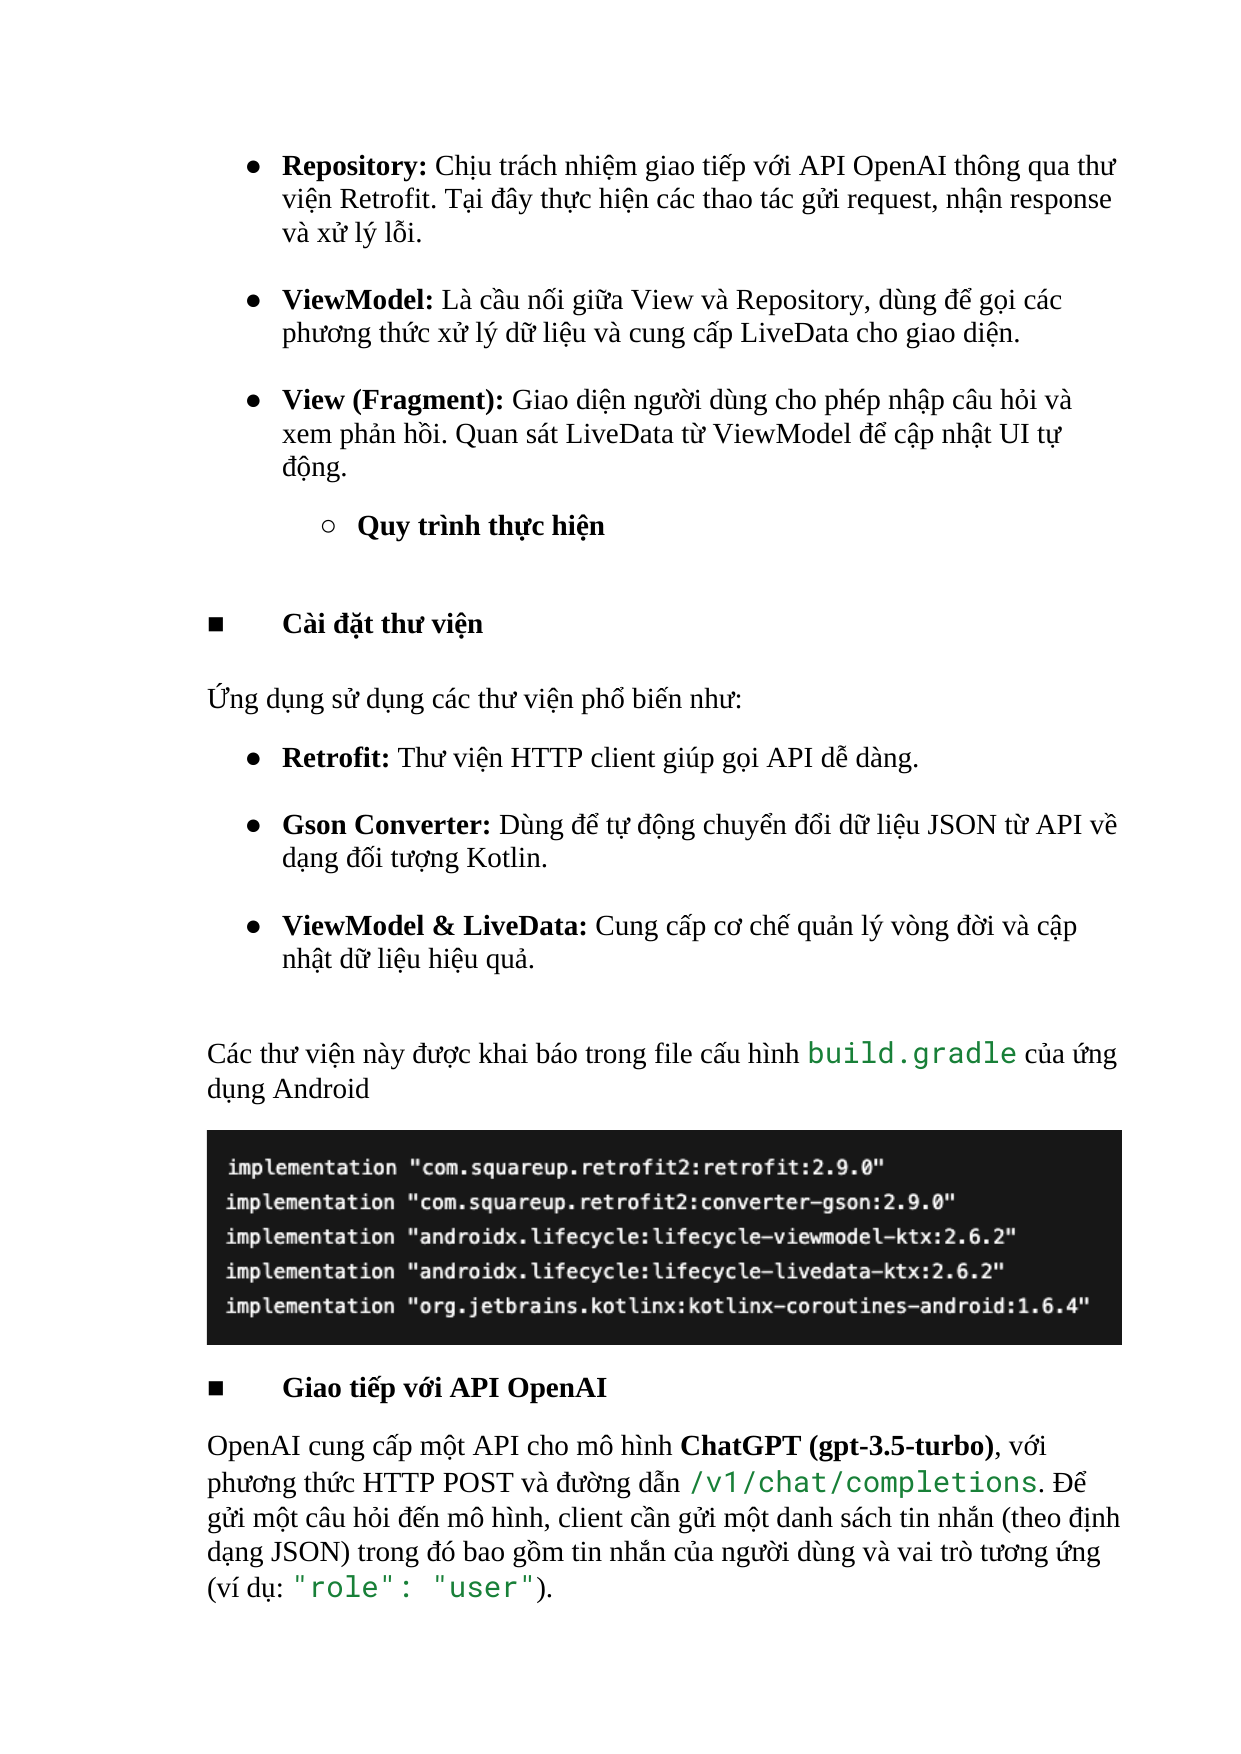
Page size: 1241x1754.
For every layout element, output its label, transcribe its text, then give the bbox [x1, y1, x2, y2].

text Các thư viện này được khai báo trong file cấu hình build.gradle của ứng dụng Android [207, 1033, 1122, 1105]
list Repository: Chịu trách nhiệm giao tiếp với API OpenAI thông qua thư viện Retrofit. Tại đây thực hiện các thao tác gửi request, nhận response và xử lý lỗi. [244, 148, 1122, 282]
list ViewModel & LiveData: Cung cấp cơ chế quản lý vòng đời và cập nhật dữ liệu hiệu quả. [244, 908, 1122, 1008]
list Gson Converter: Dùng để tự động chuyển đổi dữ liệu JSON từ API về dạng đối tượng Kotlin. [244, 807, 1122, 908]
picture [206, 1130, 1122, 1345]
subtitle Giao tiếp với API OpenAI [207, 1370, 1122, 1403]
text Ứng dụng sử dụng các thư viện phổ biến như: [207, 681, 1122, 715]
text OpenAI cung cấp một API cho mô hình ChatGPT (gpt-3.5-turbo), với phương thức HTTP POST và đường dẫn /v1/chat/completions. Để gửi một câu hỏi đến mô hình, client cần gửi một danh sách tin nhắn (theo định dạng JSON) trong đó bao gồm tin nhắn của người dùng và vai trò tương ứng (ví dụ: "role": "user"). [207, 1428, 1122, 1606]
list View (Fragment): Giao diện người dùng cho phép nhập câu hỏi và xem phản hồi. Quan sát LiveData từ ViewModel để cập nhật UI tự động. [244, 382, 1122, 483]
list ViewModel: Là cầu nối giữa View và Repository, dùng để gọi các phương thức xử lý dữ liệu và cung cấp LiveData cho giao diện. [244, 282, 1122, 382]
subtitle Quy trình thực hiện [319, 508, 1122, 542]
subtitle Cài đặt thư viện [207, 606, 1122, 639]
list Retrofit: Thư viện HTTP client giúp gọi API dễ dàng. [244, 740, 1122, 807]
